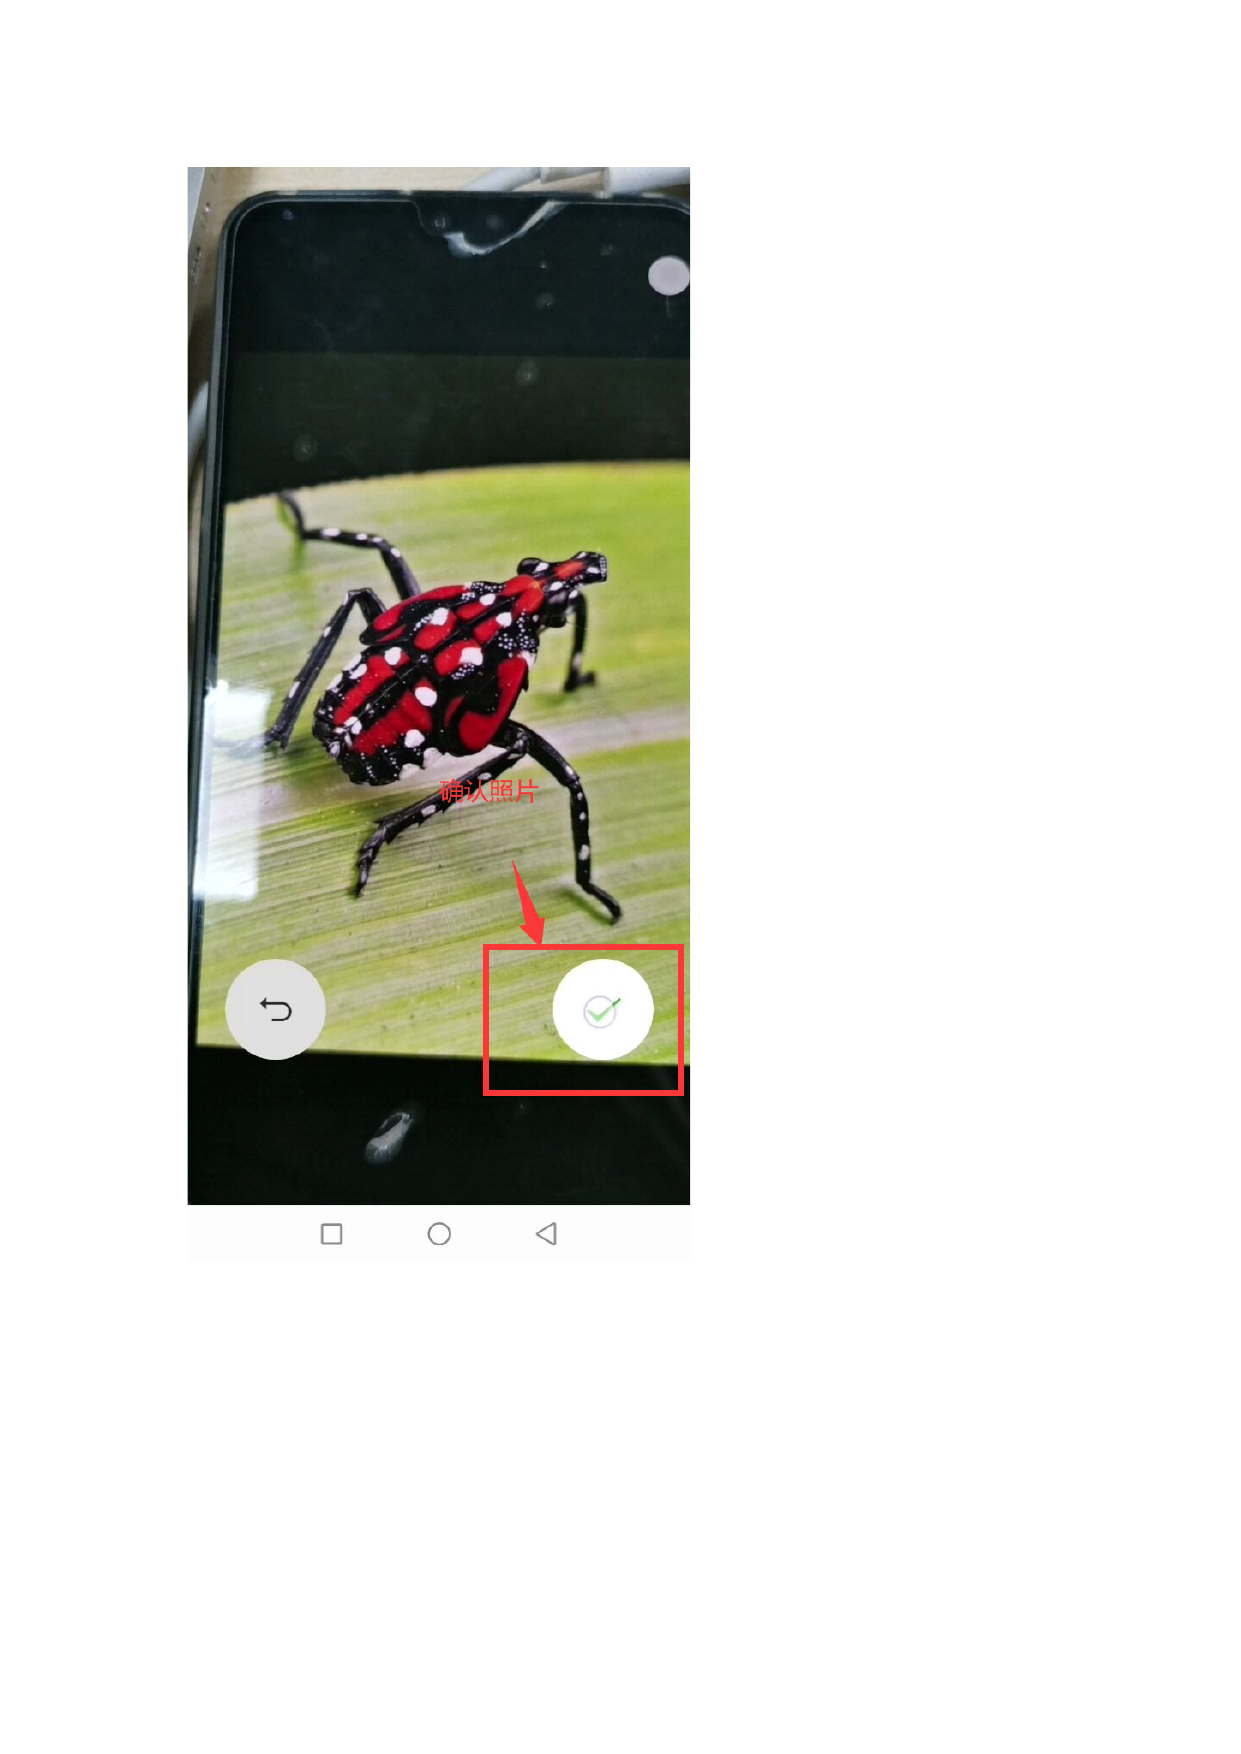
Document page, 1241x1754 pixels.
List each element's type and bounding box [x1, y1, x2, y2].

picture [187, 167, 690, 1262]
